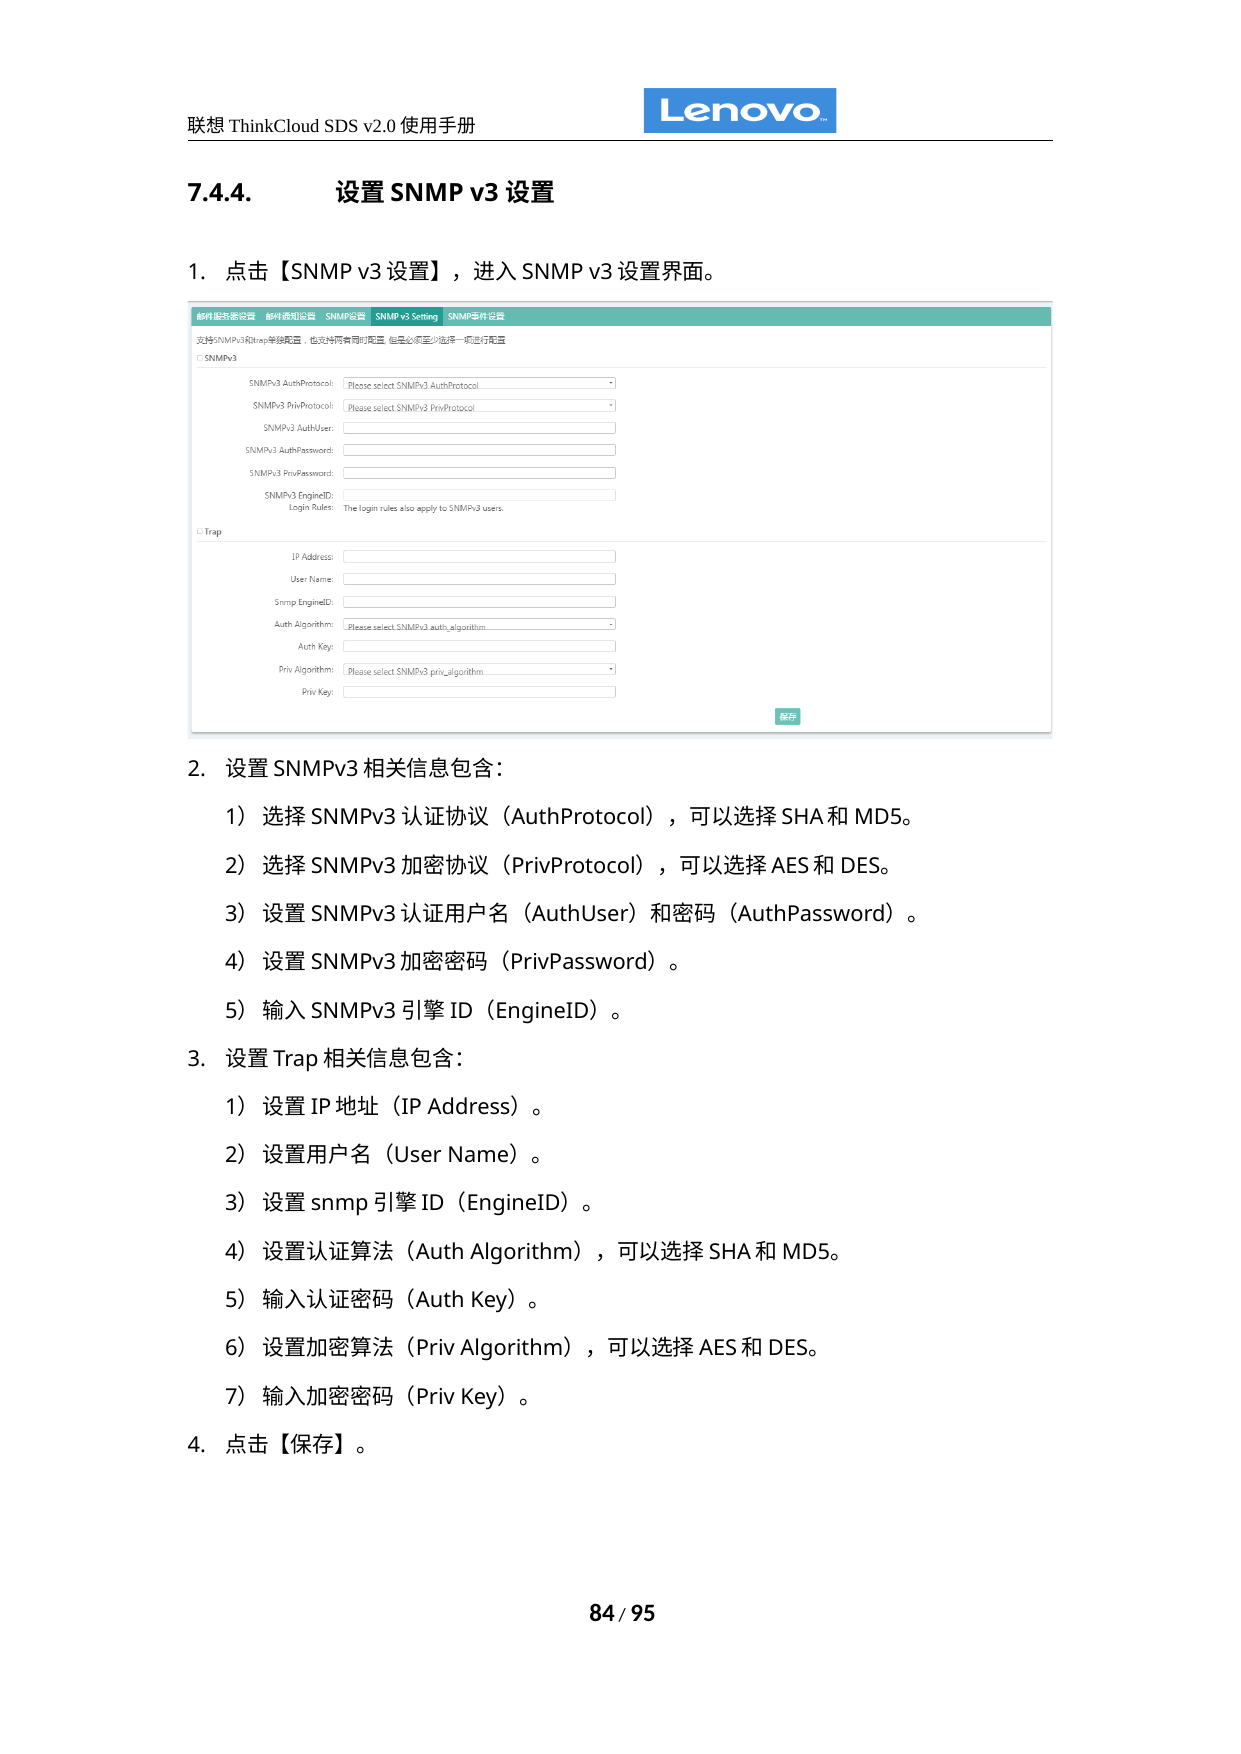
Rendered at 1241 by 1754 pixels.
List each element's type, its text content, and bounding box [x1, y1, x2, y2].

subtitle 设置SNMP v3 设置 [187, 158, 1053, 223]
picture [643, 88, 837, 133]
list 设置加密算法（Priv Algorithm），可以选择AES和DES。 [225, 1330, 1053, 1362]
list 设置用户名（User Name）。 [225, 1137, 1053, 1169]
list 输入SNMPv3 引擎ID（EngineID）。 [225, 992, 1053, 1025]
list 设置SNMPv3认证用户名（AuthUser）和密码（AuthPassword）。 [225, 896, 1053, 928]
list 设置snmp引擎ID（EngineID）。 [225, 1185, 1053, 1217]
list 选择SNMPv3 认证协议（AuthProtocol），可以选择SHA和MD5。 [225, 799, 1053, 832]
list 输入认证密码（Auth Key）。 [225, 1282, 1053, 1314]
list 点击【SNMP v3设置】，进入SNMP v3设置界面。 [187, 254, 1053, 286]
list 输入加密密码（Priv Key）。 [225, 1378, 1053, 1411]
picture [187, 301, 1053, 739]
list 设置SNMPv3加密密码（PrivPassword）。 [225, 944, 1053, 977]
list 设置认证算法（Auth Algorithm），可以选择SHA和MD5。 [225, 1233, 1053, 1266]
list 点击【保存】。 [187, 1427, 1053, 1459]
list 选择SNMPv3 加密协议（PrivProtocol），可以选择AES和DES。 [225, 847, 1053, 880]
list 设置IP地址（IP Address）。 [225, 1088, 1053, 1121]
list 设置SNMPv3相关信息包含： [187, 751, 1053, 783]
list 设置Trap相关信息包含： [187, 1041, 1053, 1072]
